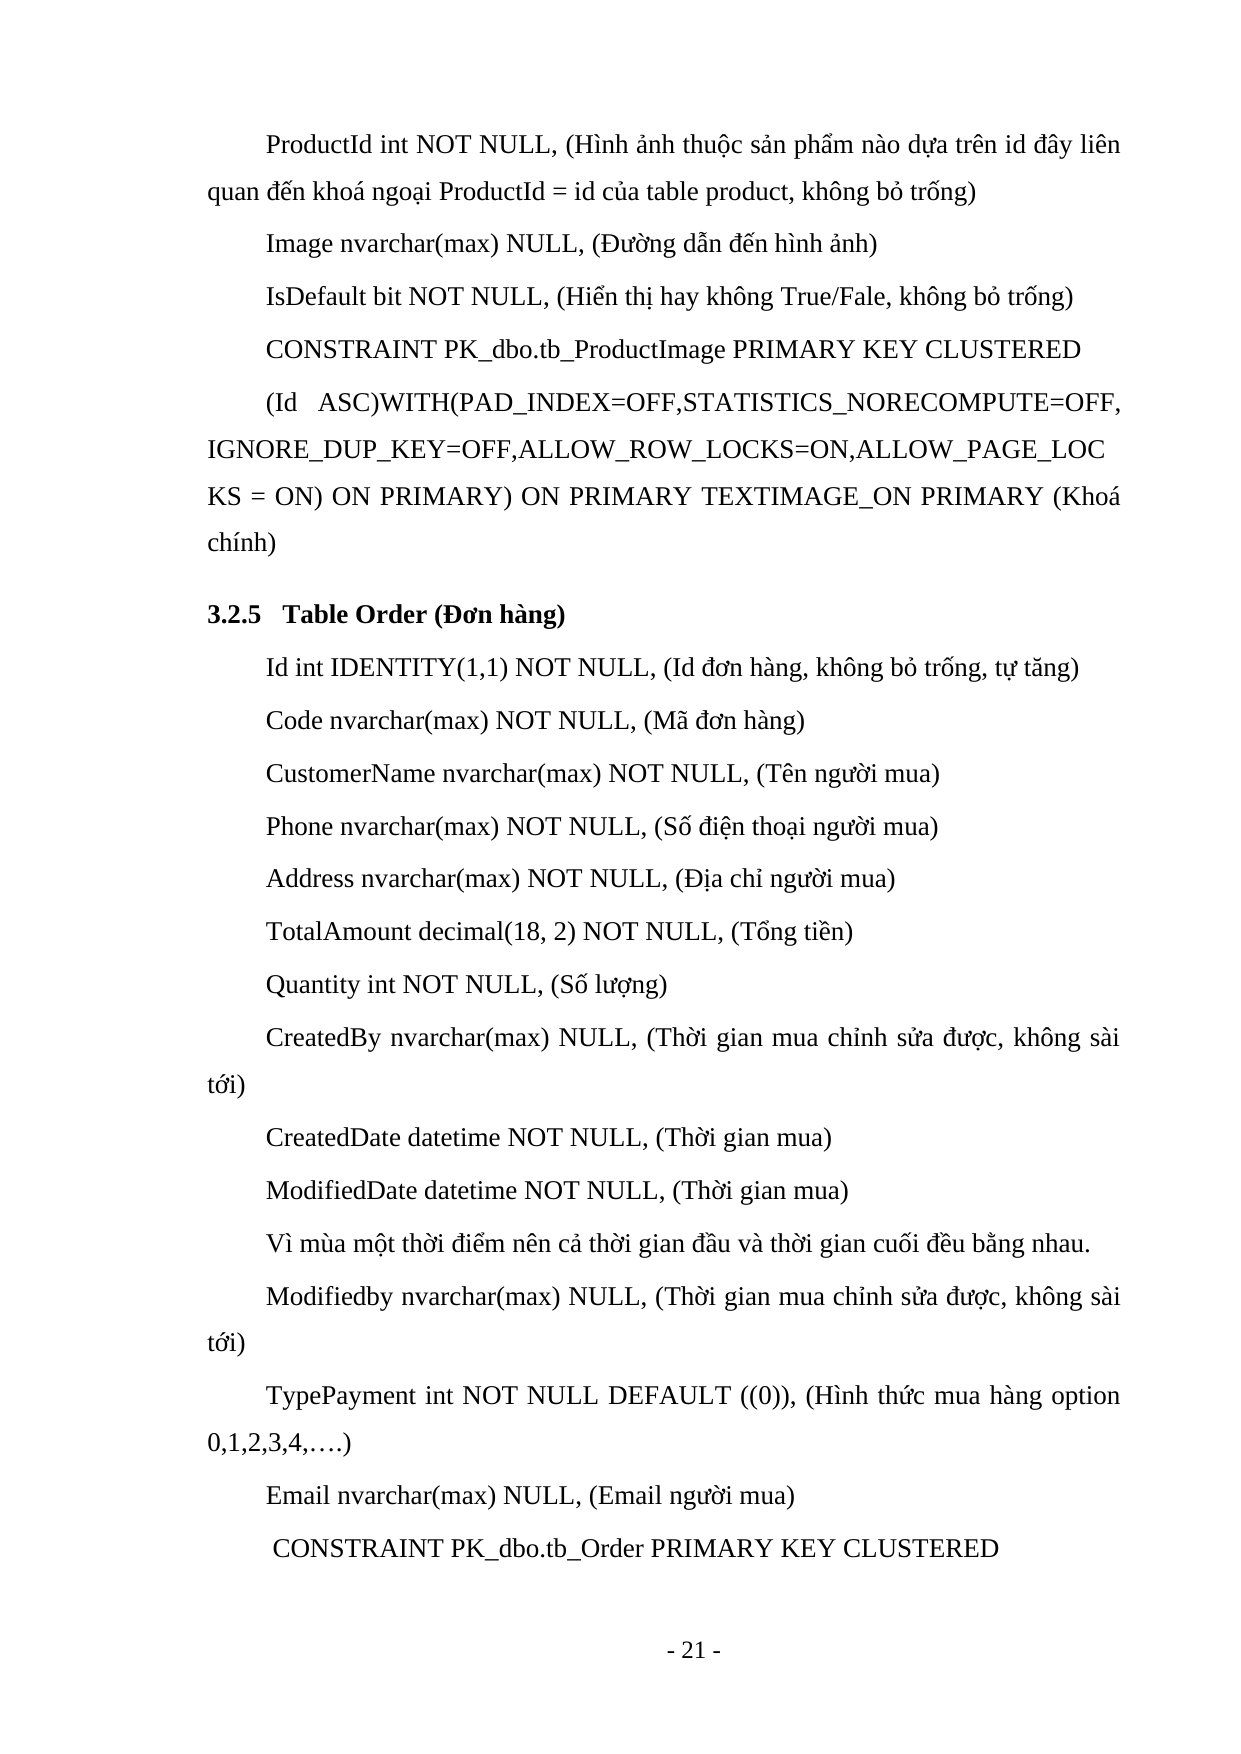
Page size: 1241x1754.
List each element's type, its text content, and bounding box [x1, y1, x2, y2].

text Image nvarchar(max) NULL, (Đường dẫn đến hình ảnh) [207, 227, 1122, 259]
text Phone nvarchar(max) NOT NULL, (Số điện thoại người mua) [207, 809, 1122, 841]
text CONSTRAINT PK_dbo.tb_Order PRIMARY KEY CLUSTERED [207, 1532, 1122, 1563]
text CreatedDate datetime NOT NULL, (Thời gian mua) [207, 1121, 1122, 1152]
text Code nvarchar(max) NOT NULL, (Mã đơn hàng) [207, 704, 1122, 735]
text IsDefault bit NOT NULL, (Hiển thị hay không True/Fale, không bỏ trống) [207, 280, 1122, 312]
text TotalAmount decimal(18, 2) NOT NULL, (Tổng tiền) [207, 915, 1122, 947]
text Id int IDENTITY(1,1) NOT NULL, (Id đơn hàng, không bỏ trống, tự tăng) [207, 651, 1122, 682]
text CustomerName nvarchar(max) NOT NULL, (Tên người mua) [207, 757, 1122, 788]
text CreatedBy nvarchar(max) NULL, (Thời gian mua chỉnh sửa được, không sài tới) [207, 1021, 1122, 1099]
text Quantity int NOT NULL, (Số lượng) [207, 968, 1122, 999]
text Email nvarchar(max) NULL, (Email người mua) [207, 1479, 1122, 1510]
text ProductId int NOT NULL, (Hình ảnh thuộc sản phẩm nào dựa trên id đây liên quan đến khoá ngoại ProductId = id của table product, không bỏ trống) [207, 128, 1122, 206]
text CONSTRAINT PK_dbo.tb_ProductImage PRIMARY KEY CLUSTERED [207, 333, 1122, 364]
text TypePayment int NOT NULL DEFAULT ((0)), (Hình thức mua hàng option 0,1,2,3,4,….) [207, 1379, 1122, 1457]
text Address nvarchar(max) NOT NULL, (Địa chỉ người mua) [207, 862, 1122, 894]
subtitle Table Order (Đơn hàng) [207, 598, 1122, 629]
text Vì mùa một thời điểm nên cả thời gian đầu và thời gian cuối đều bằng nhau. [207, 1227, 1122, 1258]
text ModifiedDate datetime NOT NULL, (Thời gian mua) [207, 1174, 1122, 1205]
text Modifiedby nvarchar(max) NULL, (Thời gian mua chỉnh sửa được, không sài tới) [207, 1279, 1122, 1357]
